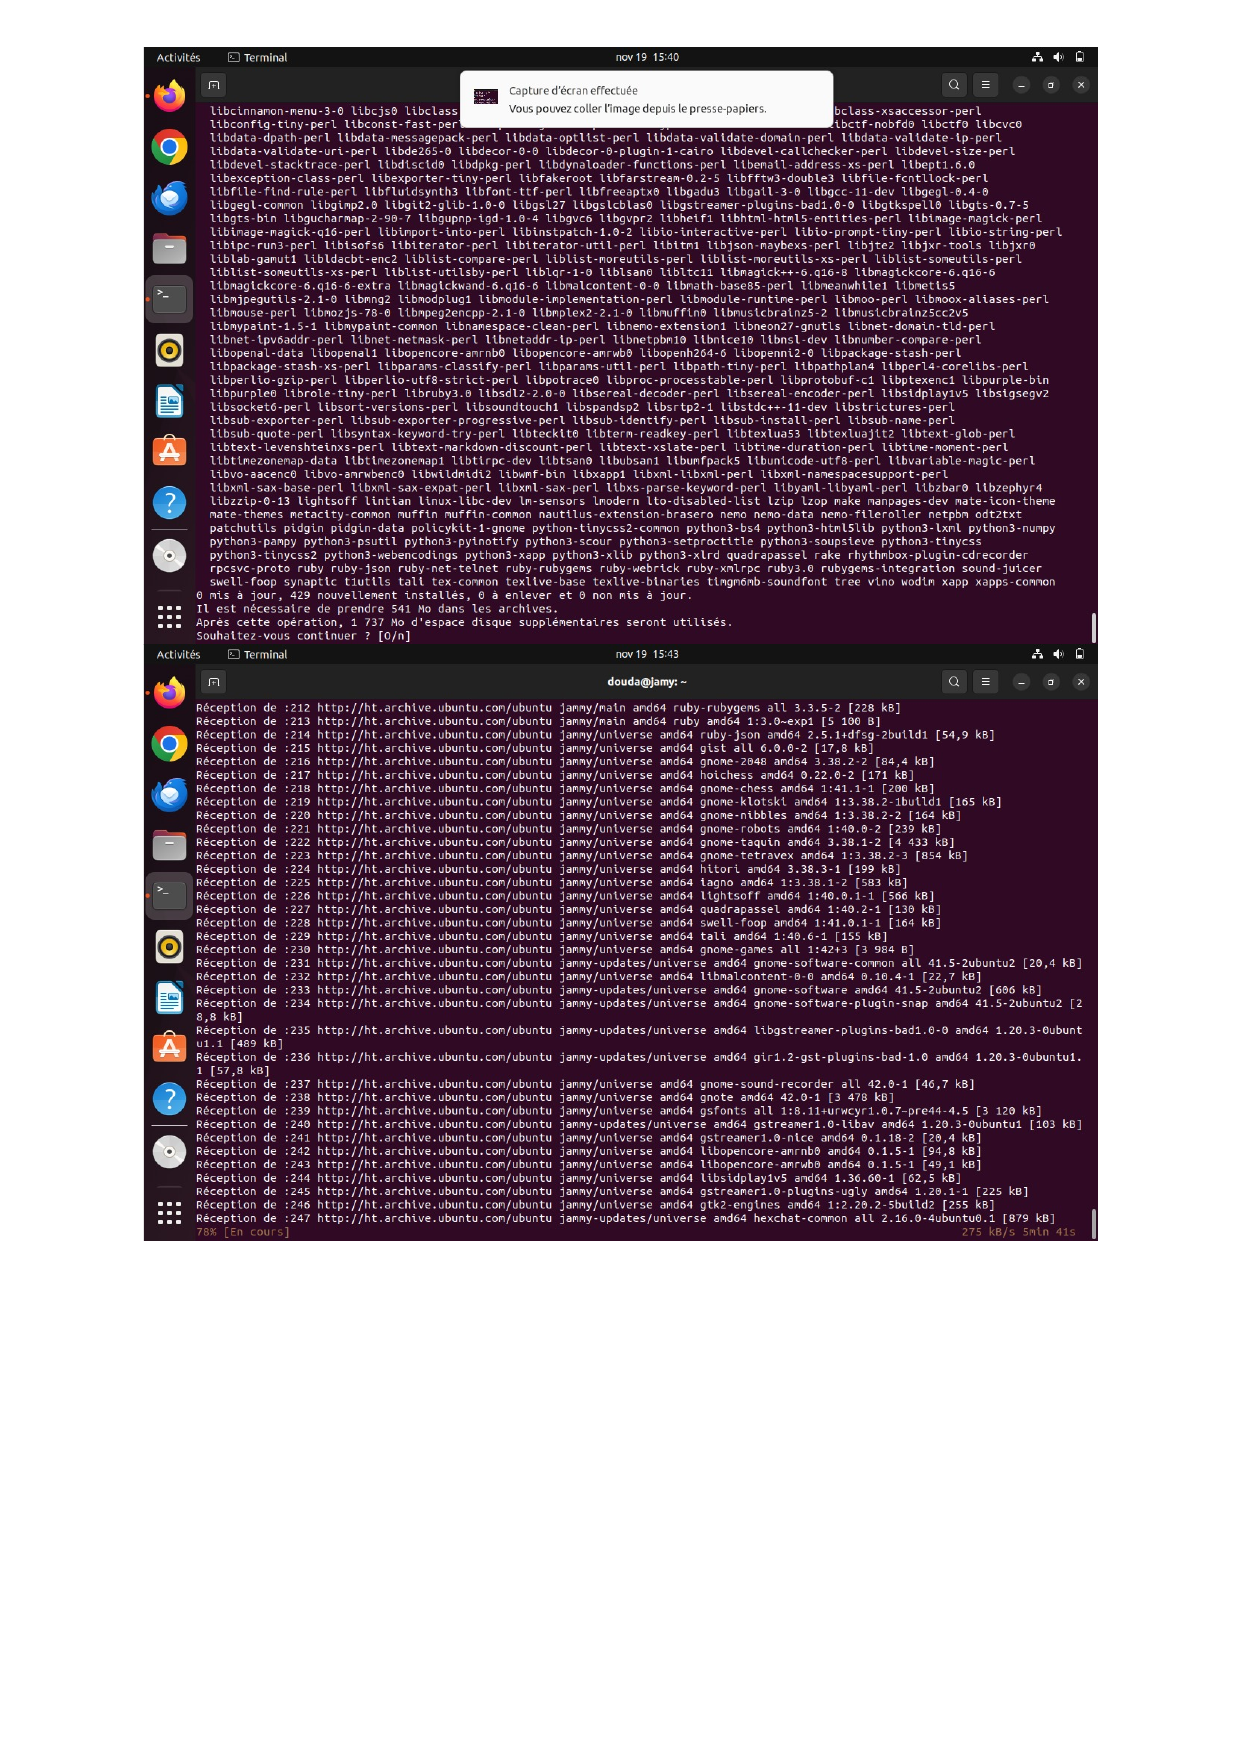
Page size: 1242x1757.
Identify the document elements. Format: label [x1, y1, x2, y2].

picture [143, 47, 1098, 1241]
